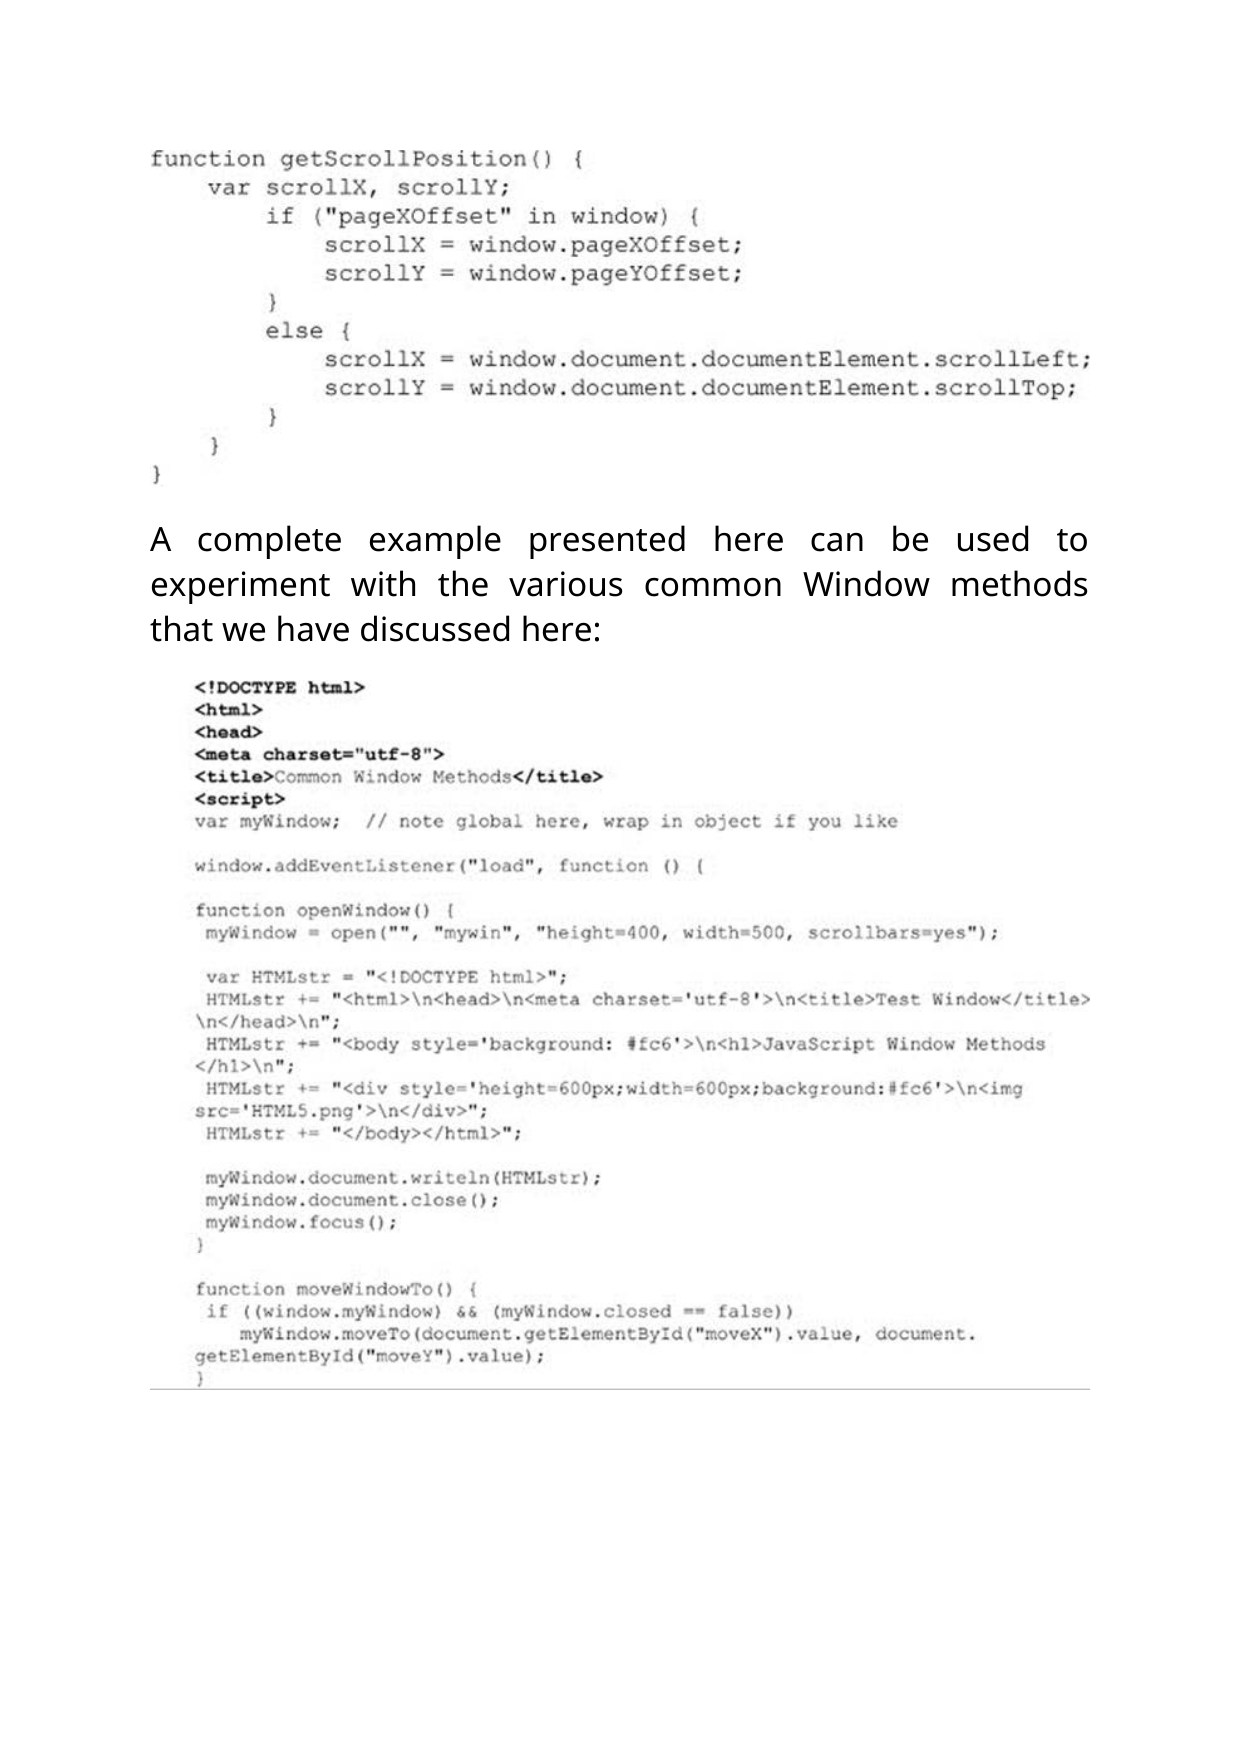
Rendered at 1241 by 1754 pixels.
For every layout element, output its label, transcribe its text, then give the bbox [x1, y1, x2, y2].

text A complete example presented here can be used to experiment with the various common Window methods that we have discussed here: [150, 515, 1090, 652]
picture [150, 150, 1091, 487]
picture [150, 680, 1091, 1390]
